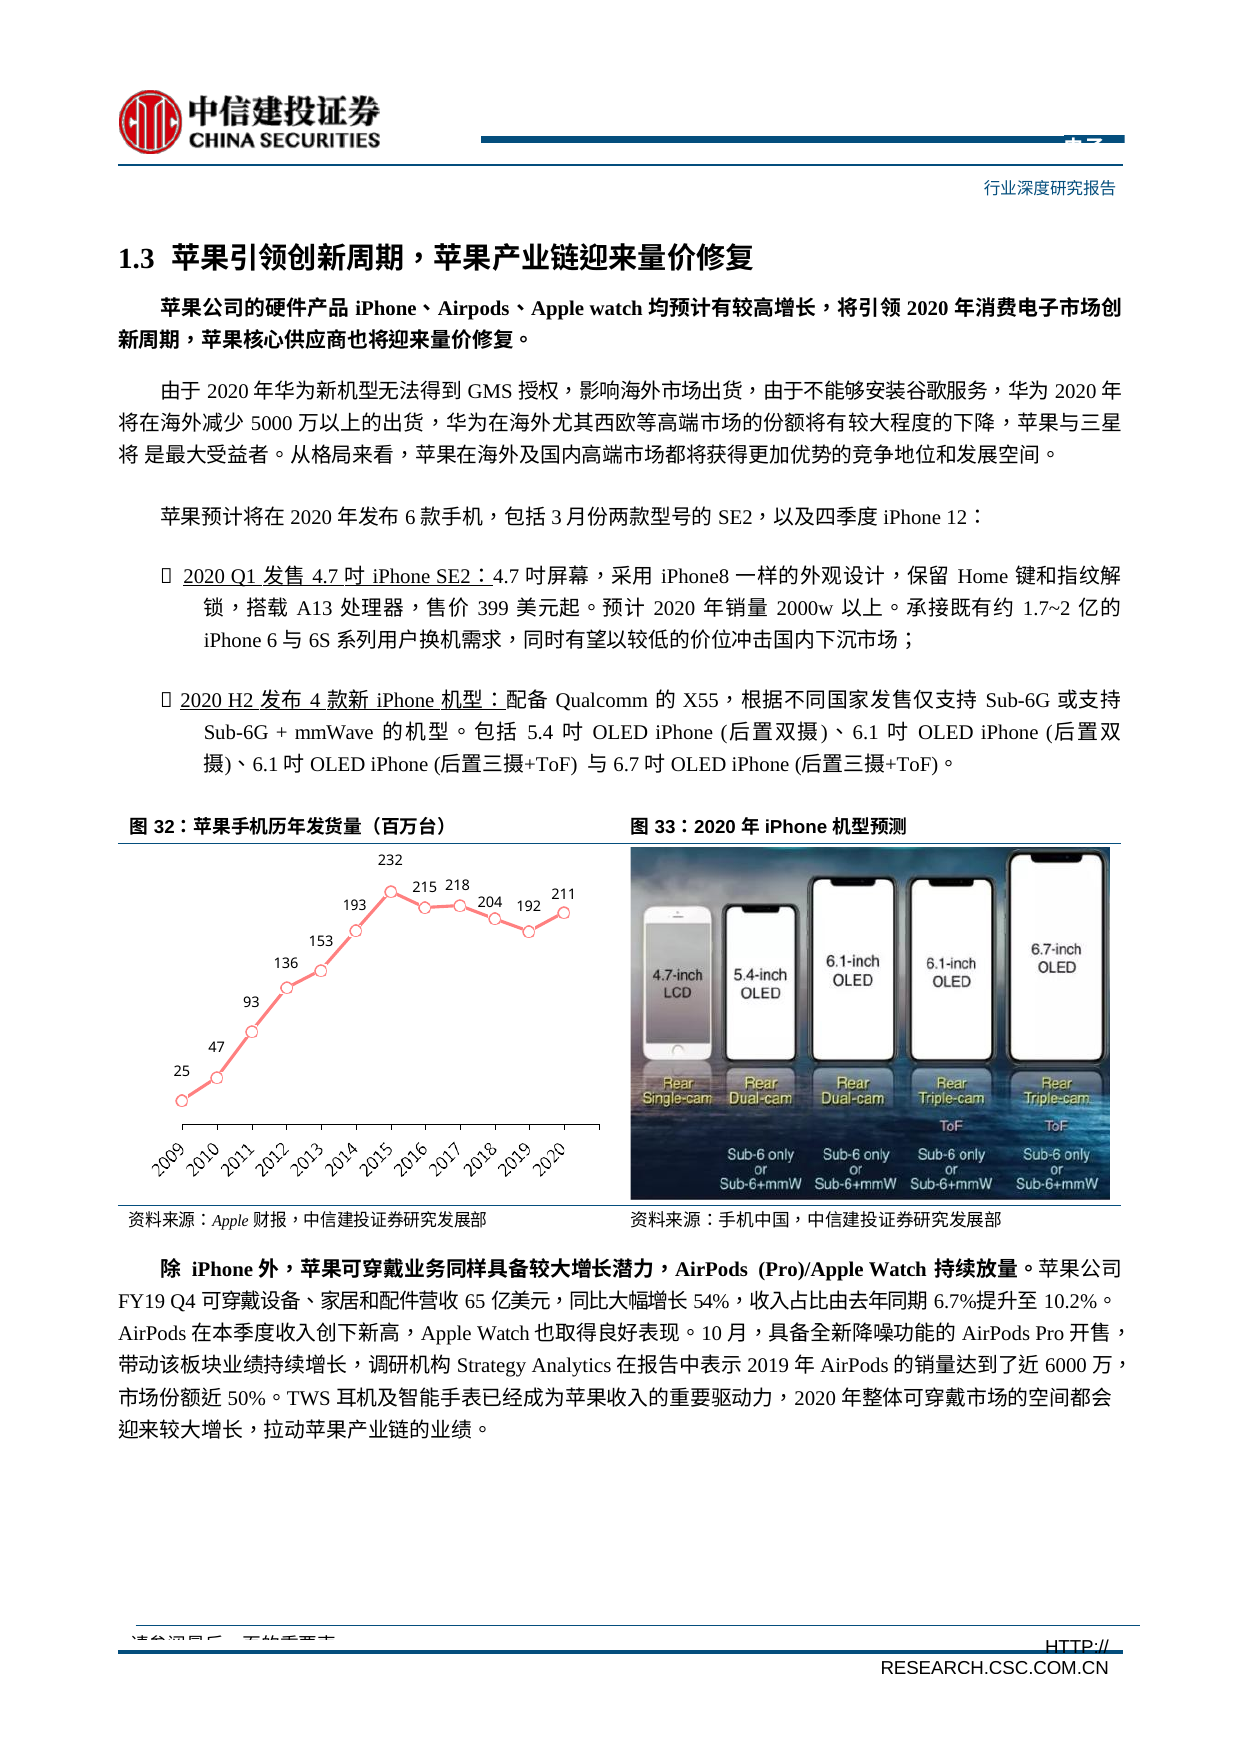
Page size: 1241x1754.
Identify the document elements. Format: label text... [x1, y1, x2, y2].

subtitle 苹果公司的硬件产品 iPhone、Airpods、Apple watch 均预计有较高增长，将引领 2020 年消费电子市场创 新周期，苹果核心供应商也将迎来量价修复。 [118, 289, 1123, 354]
subtitle 1.3 苹果引领创新周期，苹果产业链迎来量价修复 [118, 234, 1133, 277]
text FY19 Q4 可穿戴设备、家居和配件营收 65 亿美元，同比大幅增长 54%，收入占比由去年同期 6.7%提升至 10.2%。 AirPods 在本季度收入创下新高，Apple Watch 也取得良好表现。10 月，具备全新降噪功能的 AirPods Pro 开售， 带动该板块业绩持续增长，调研机构 Strategy Analytics 在报告中表示 2019 年 AirPods 的销量达到了近 6000 万， 市场份额近 50%。TWS 耳机及智能手表已经成为苹果收入的重要驱动力，2020 年整体可穿戴市场的空间都会 迎来较大增长，拉动苹果产业链的业绩。 [118, 1286, 1134, 1443]
text  2020 H2 发布 4 款新 iPhone 机型：配备 Qualcomm 的 X55，根据不同国家发售仅支持 Sub-6G 或支持 Sub-6G + mmWave 的机型。包括 5.4 吋 OLED iPhone (后置双摄)、6.1 吋 OLED iPhone (后置双摄)、6.1 吋 OLED iPhone (后置三摄+ToF) 与 6.7 吋 OLED iPhone (后置三摄+ToF)。 [160, 685, 1122, 778]
text  2020 Q1 发售 4.7 吋 iPhone SE2：4.7 吋屏幕，采用 iPhone8 一样的外观设计，保留 Home 键和指纹解 锁，搭载 A13 处理器，售价 399 美元起。预计 2020 年销量 2000w 以上。承接既有约 1.7~2 亿的 iPhone 6 与 6S 系列用户换机需求，同时有望以较低的价位冲击国内下沉市场； [160, 561, 1122, 654]
text 由于 2020 年华为新机型无法得到 GMS 授权，影响海外市场出货，由于不能够安装谷歌服务，华为 2020 年 将在海外减少 5000 万以上的出货，华为在海外尤其西欧等高端市场的份额将有较大程度的下降，苹果与三星将 是最大受益者。从格局来看，苹果在海外及国内高端市场都将获得更加优势的竞争地位和发展空间。 [118, 376, 1122, 469]
table_cell 232 215 218 204 211 193 192 153 136 93 47 25 [118, 844, 603, 1204]
table_cell 资料来源：Apple 财报，中信建投证券研究发展部 [118, 1206, 603, 1231]
table_cell 资料来源：手机中国，中信建投证券研究发展部 [603, 1206, 1121, 1231]
table_header 图 33：2020 年 iPhone 机型预测 [603, 817, 1121, 843]
text 苹果预计将在 2020 年发布 6 款手机，包括 3 月份两款型号的 SE2，以及四季度 iPhone 12： [160, 502, 1133, 530]
picture [118, 88, 381, 156]
table_header 图 32：苹果手机历年发货量（百万台） [118, 817, 603, 843]
subtitle 除 iPhone 外，苹果可穿戴业务同样具备较大增长潜力，AirPods (Pro)/Apple Watch 持续放量。苹果公司 [160, 1250, 1133, 1283]
picture [151, 1141, 565, 1177]
table_cell [603, 844, 1121, 1204]
text 行业深度研究报告 [104, 177, 1116, 199]
picture [630, 847, 1110, 1200]
